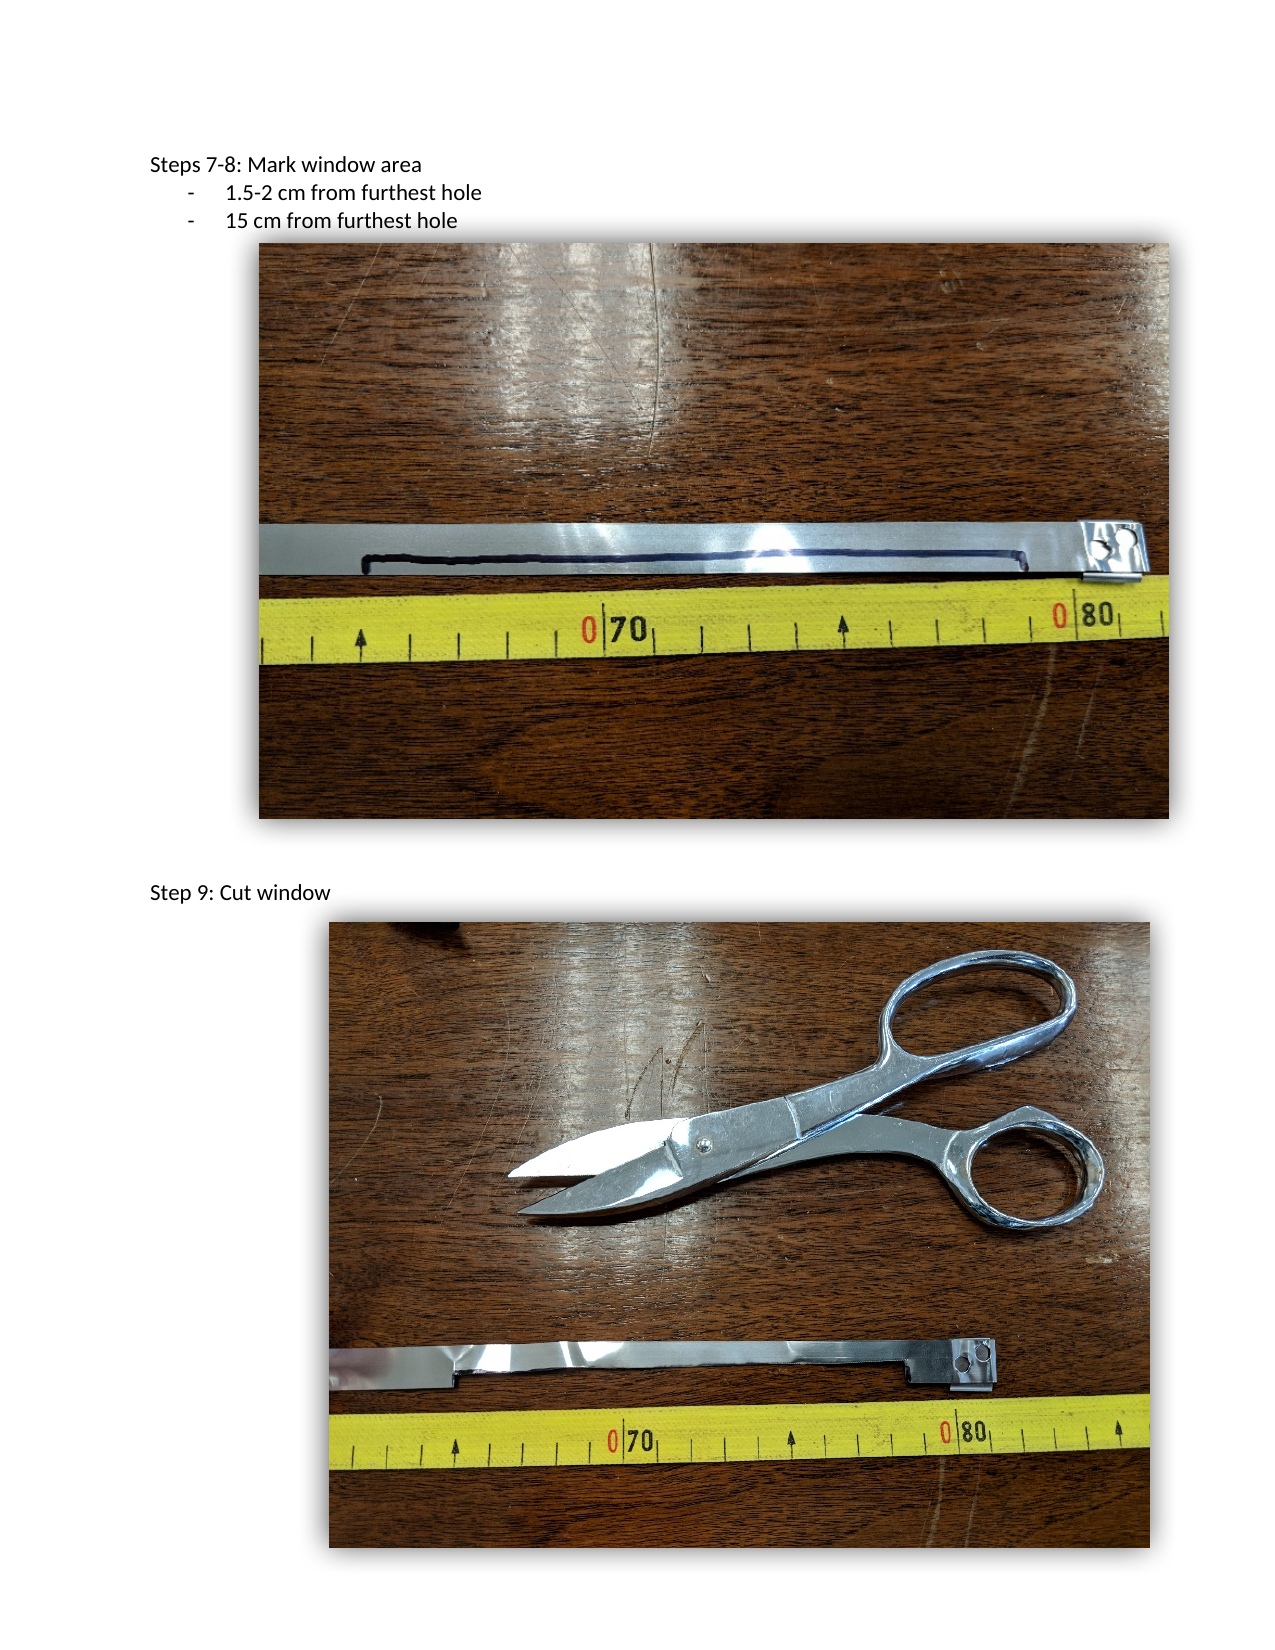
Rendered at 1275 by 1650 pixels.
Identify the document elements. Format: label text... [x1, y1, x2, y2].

text Step 9: Cut window [150, 878, 1125, 907]
text Steps 7-8: Mark window area [150, 150, 1125, 178]
list 15 cm from furthest hole [187, 206, 1125, 234]
list 1.5-2 cm from furthest hole [187, 178, 1125, 206]
picture [329, 922, 1150, 1548]
picture [259, 243, 1169, 819]
